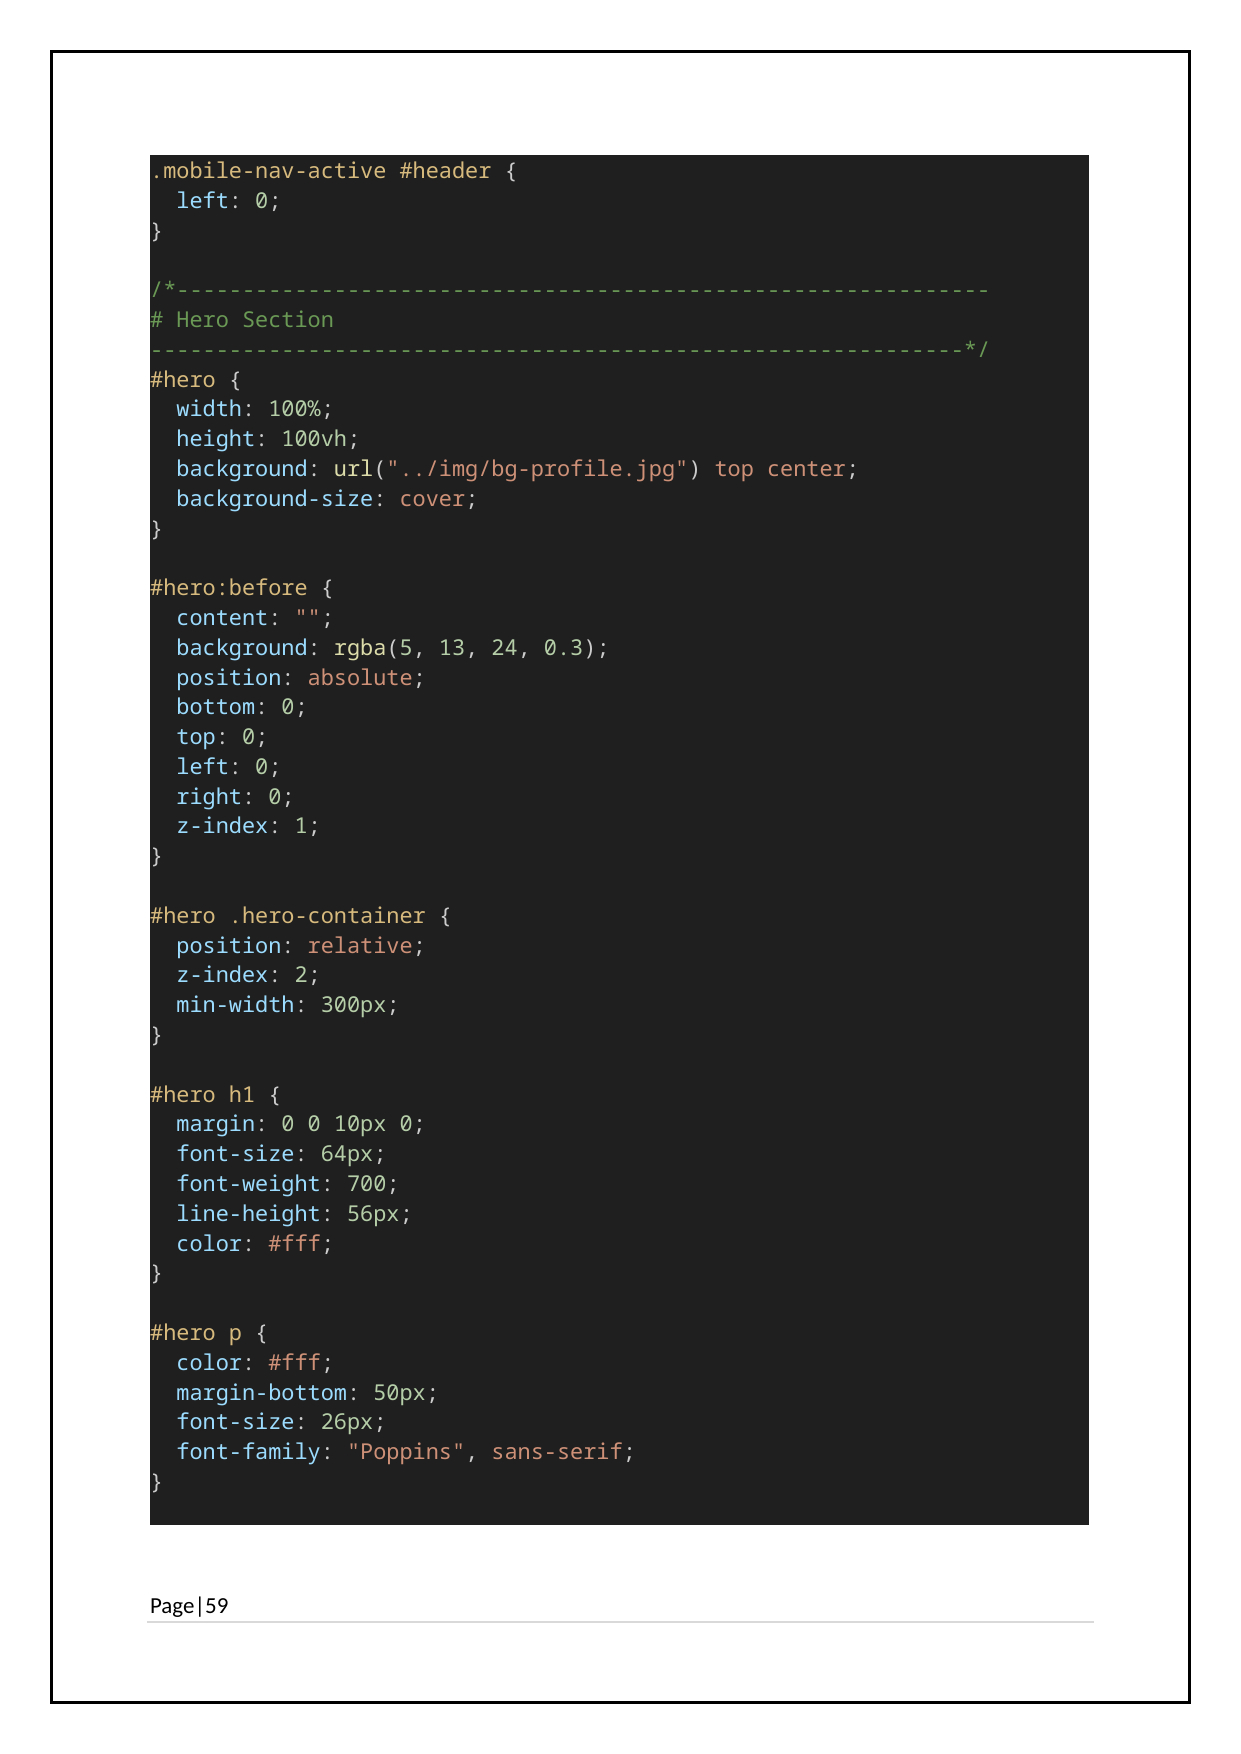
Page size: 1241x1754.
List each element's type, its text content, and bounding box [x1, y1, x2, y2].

text color: #fff; [150, 1347, 1089, 1376]
text } [150, 214, 1089, 244]
text position: relative; [150, 929, 1089, 959]
text font-size: 64px; [150, 1138, 1089, 1168]
text position: absolute; [150, 661, 1089, 691]
text background: url("../img/bg-profile.jpg") top center; [150, 453, 1089, 483]
text min-width: 300px; [150, 989, 1089, 1019]
text #hero { [150, 363, 1089, 393]
text --------------------------------------------------------------*/ [150, 334, 1089, 363]
text right: 0; [150, 781, 1089, 810]
text background-size: cover; [150, 483, 1089, 512]
text } [150, 512, 1089, 542]
text font-family: "Poppins", sans-serif; [150, 1436, 1089, 1466]
text margin: 0 0 10px 0; [150, 1108, 1089, 1138]
text } [150, 1019, 1089, 1049]
text /*-------------------------------------------------------------- [150, 274, 1089, 304]
text z-index: 2; [150, 959, 1089, 989]
text } [150, 840, 1089, 870]
text color: #fff; [150, 1227, 1089, 1257]
text # Hero Section [150, 304, 1089, 334]
text #hero .hero-container { [150, 900, 1089, 929]
text top: 0; [150, 721, 1089, 751]
text height: 100vh; [150, 423, 1089, 453]
text #hero h1 { [150, 1078, 1089, 1108]
text left: 0; [150, 185, 1089, 214]
text } [150, 1466, 1089, 1496]
text font-size: 26px; [150, 1406, 1089, 1436]
text background: rgba(5, 13, 24, 0.3); [150, 632, 1089, 661]
text margin-bottom: 50px; [150, 1376, 1089, 1406]
text content: ""; [150, 602, 1089, 632]
text bottom: 0; [150, 691, 1089, 721]
text font-weight: 700; [150, 1168, 1089, 1198]
text line-height: 56px; [150, 1198, 1089, 1227]
text #hero p { [150, 1317, 1089, 1347]
text .mobile-nav-active #header { [150, 155, 1089, 185]
text z-index: 1; [150, 810, 1089, 840]
text } [150, 1257, 1089, 1287]
text #hero:before { [150, 572, 1089, 602]
text width: 100%; [150, 393, 1089, 423]
text left: 0; [150, 751, 1089, 781]
